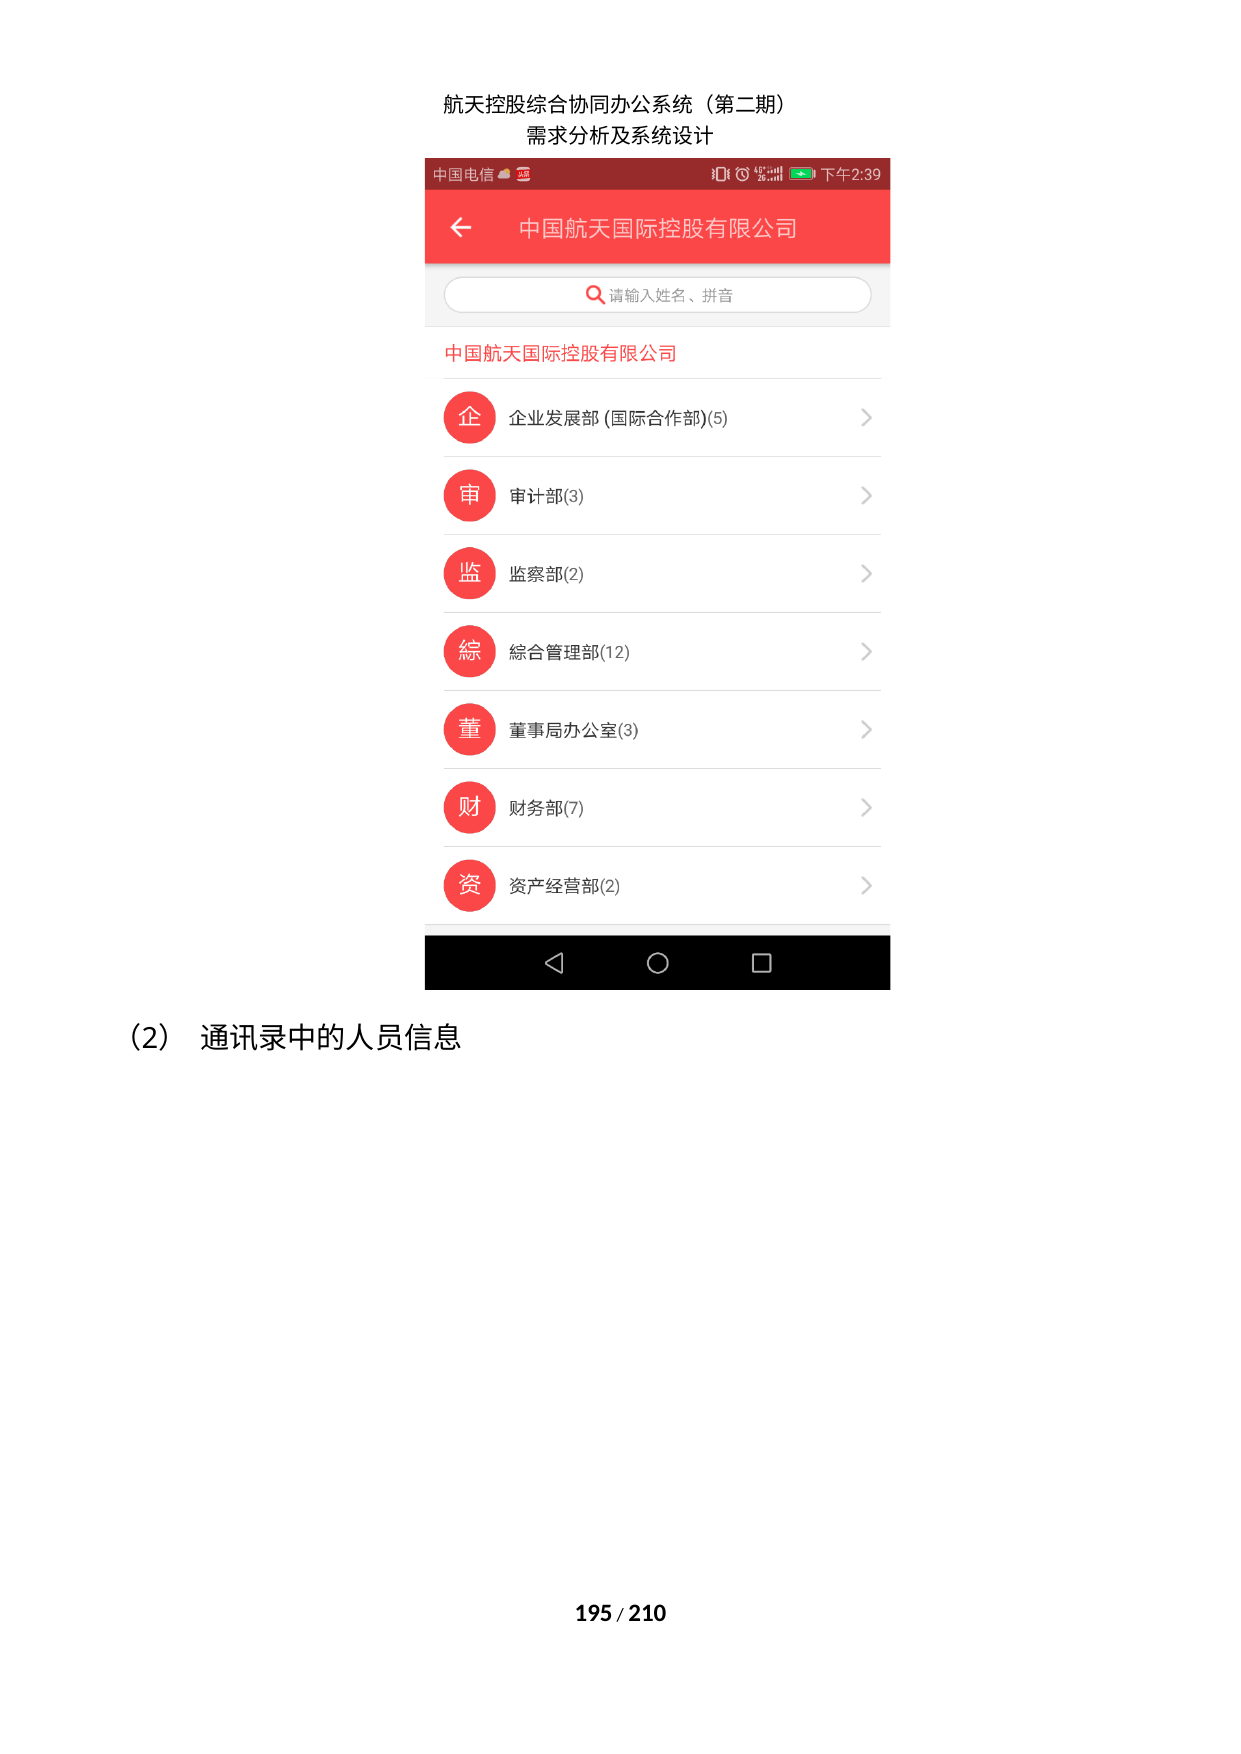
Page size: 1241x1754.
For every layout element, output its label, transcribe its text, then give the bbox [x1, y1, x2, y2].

list 通讯录中的人员信息 [112, 1003, 1128, 1068]
picture [424, 158, 891, 990]
